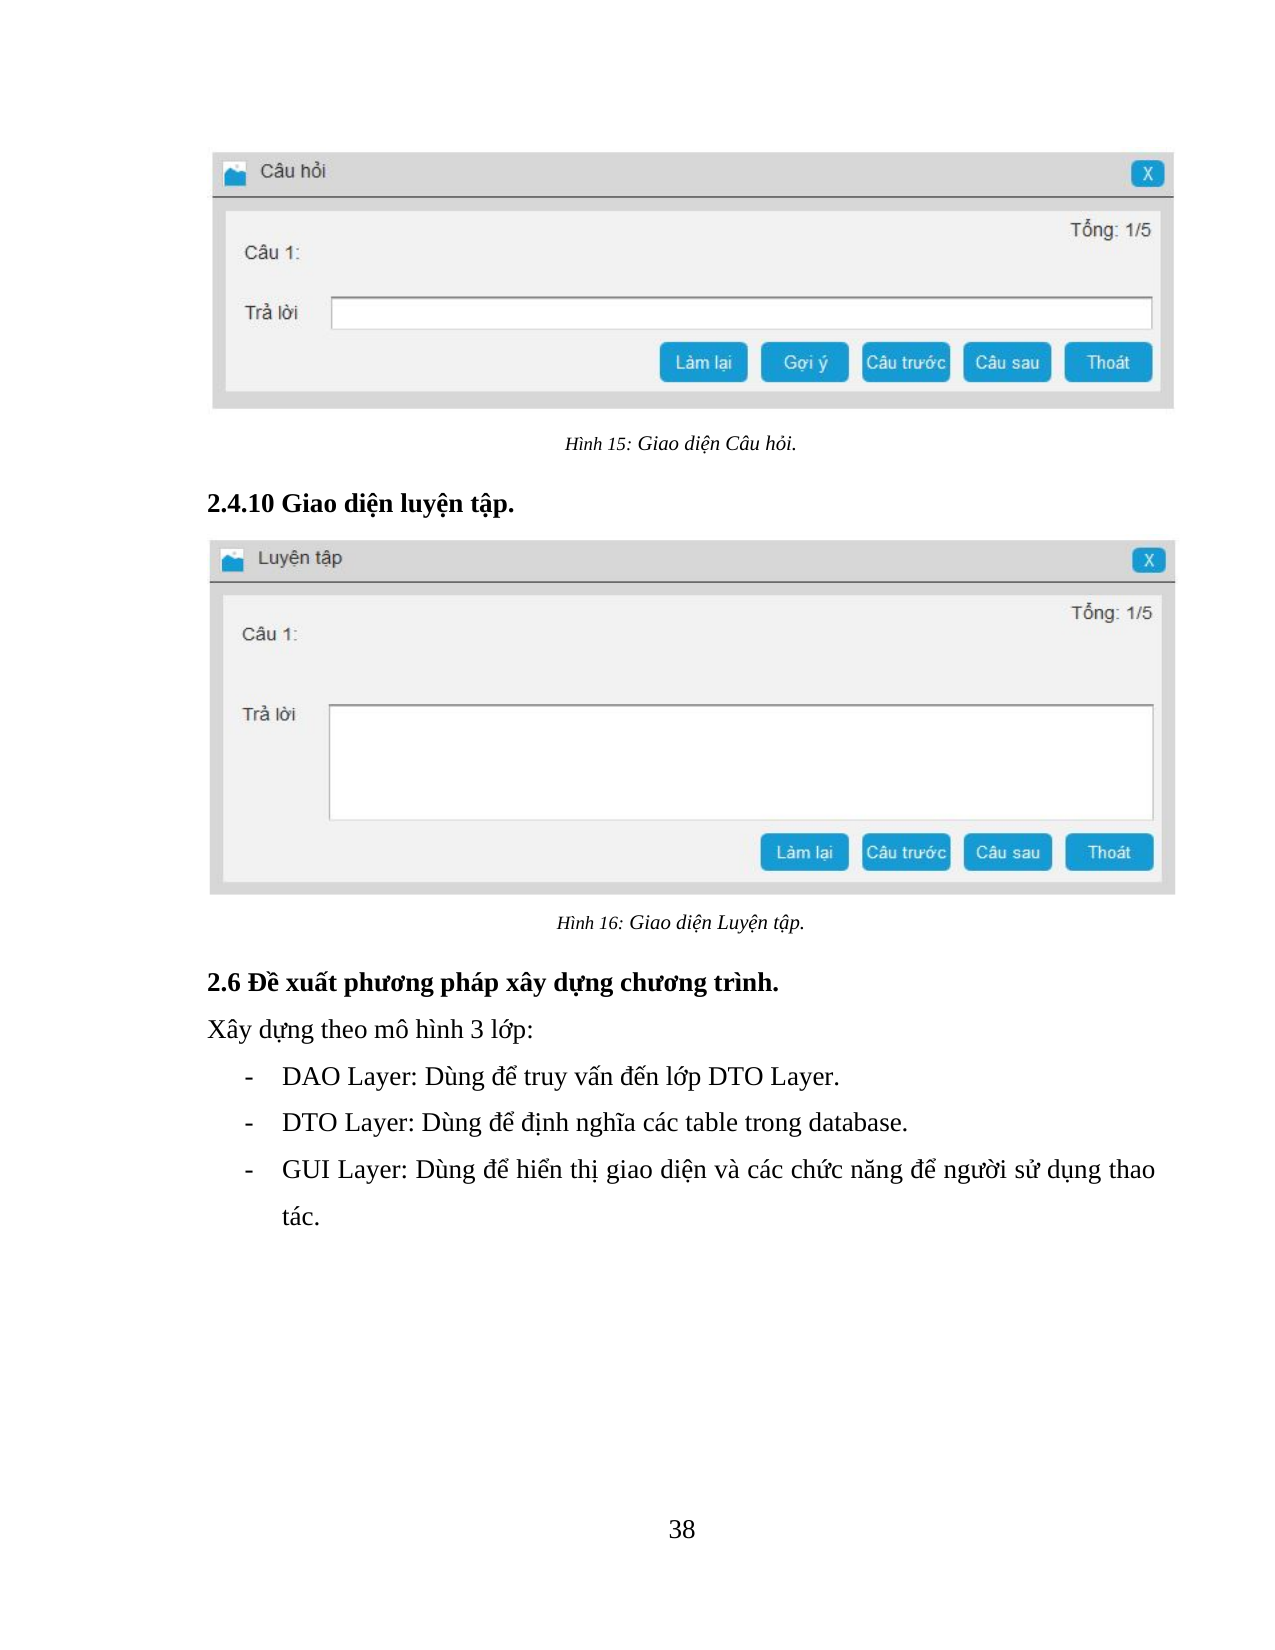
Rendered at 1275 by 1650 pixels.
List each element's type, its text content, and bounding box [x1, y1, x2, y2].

text Xây dựng theo mô hình 3 lớp: [207, 1013, 1157, 1044]
list DAO Layer: Dùng để truy vấn đến lớp DTO Layer. [244, 1060, 1157, 1091]
text Hình 15: Giao diện Câu hỏi. [207, 431, 1157, 455]
picture [206, 534, 1182, 896]
picture [206, 147, 1182, 417]
text 2.6 Đề xuất phương pháp xây dựng chương trình. [207, 966, 1157, 998]
text Hình 16: Giao diện Luyện tập. [207, 909, 1157, 934]
text 2.4.10 Giao diện luyện tập. [207, 488, 1157, 519]
list GUI Layer: Dùng để hiển thị giao diện và các chức năng để người sử dụng thao tác. [244, 1153, 1157, 1231]
list DTO Layer: Dùng để định nghĩa các table trong database. [244, 1106, 1157, 1138]
